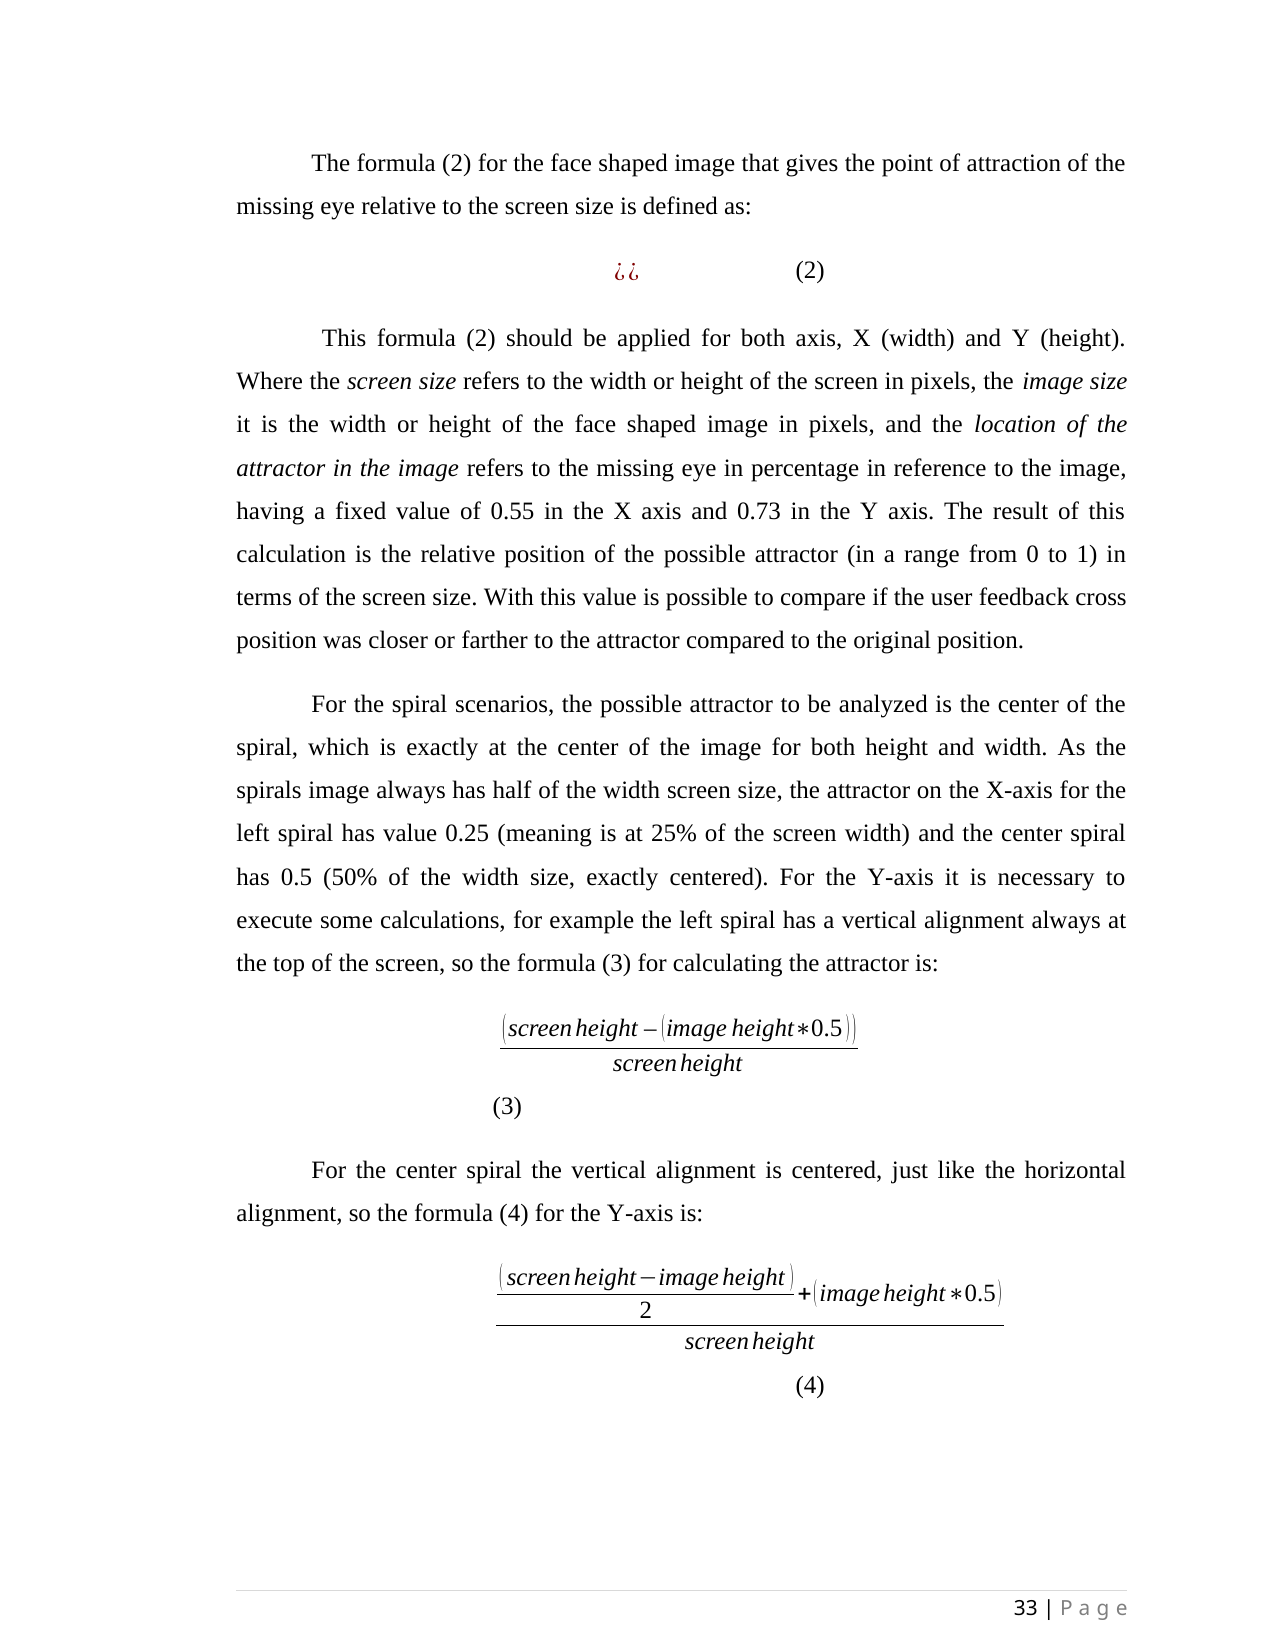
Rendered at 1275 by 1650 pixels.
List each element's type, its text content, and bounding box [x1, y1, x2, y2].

text (3) [386, 1012, 1127, 1120]
text The formula (2) for the face shaped image that gives the point of attraction of the missing eye relative to the screen size is defined as: [236, 148, 1127, 219]
text For the spiral scenarios, the possible attractor to be analyzed is the center of the spiral, which is exactly at the center of the image for both height and width. As the spirals image always has half of the width screen size, the attractor on the X-axis for the left spiral has value 0.25 (meaning is at 25% of the screen width) and the center spiral has 0.5 (50% of the width size, exactly centered). For the Y-axis it is necessary to execute some calculations, for example the left spiral has a vertical alignment always at the top of the screen, so the formula (3) for calculating the attractor is: [236, 689, 1127, 977]
text (4) [386, 1262, 1127, 1399]
text (2) [236, 255, 1127, 288]
text For the center spiral the vertical alignment is centered, just like the horizontal alignment, so the formula (4) for the Y-axis is: [236, 1155, 1127, 1227]
text This formula (2) should be applied for both axis, X (width) and Y (height). Where the screen size refers to the width or height of the screen in pixels, the image size it is the width or height of the face shaped image in pixels, and the location of the attractor in the image refers to the missing eye in percentage in reference to the image, having a fixed value of 0.55 in the X axis and 0.73 in the Y axis. The result of this calculation is the relative position of the possible attractor (in a range from 0 to 1) in terms of the screen size. With this value is possible to compare if the user feedback cross position was closer or farther to the attractor compared to the original position. [236, 323, 1127, 654]
